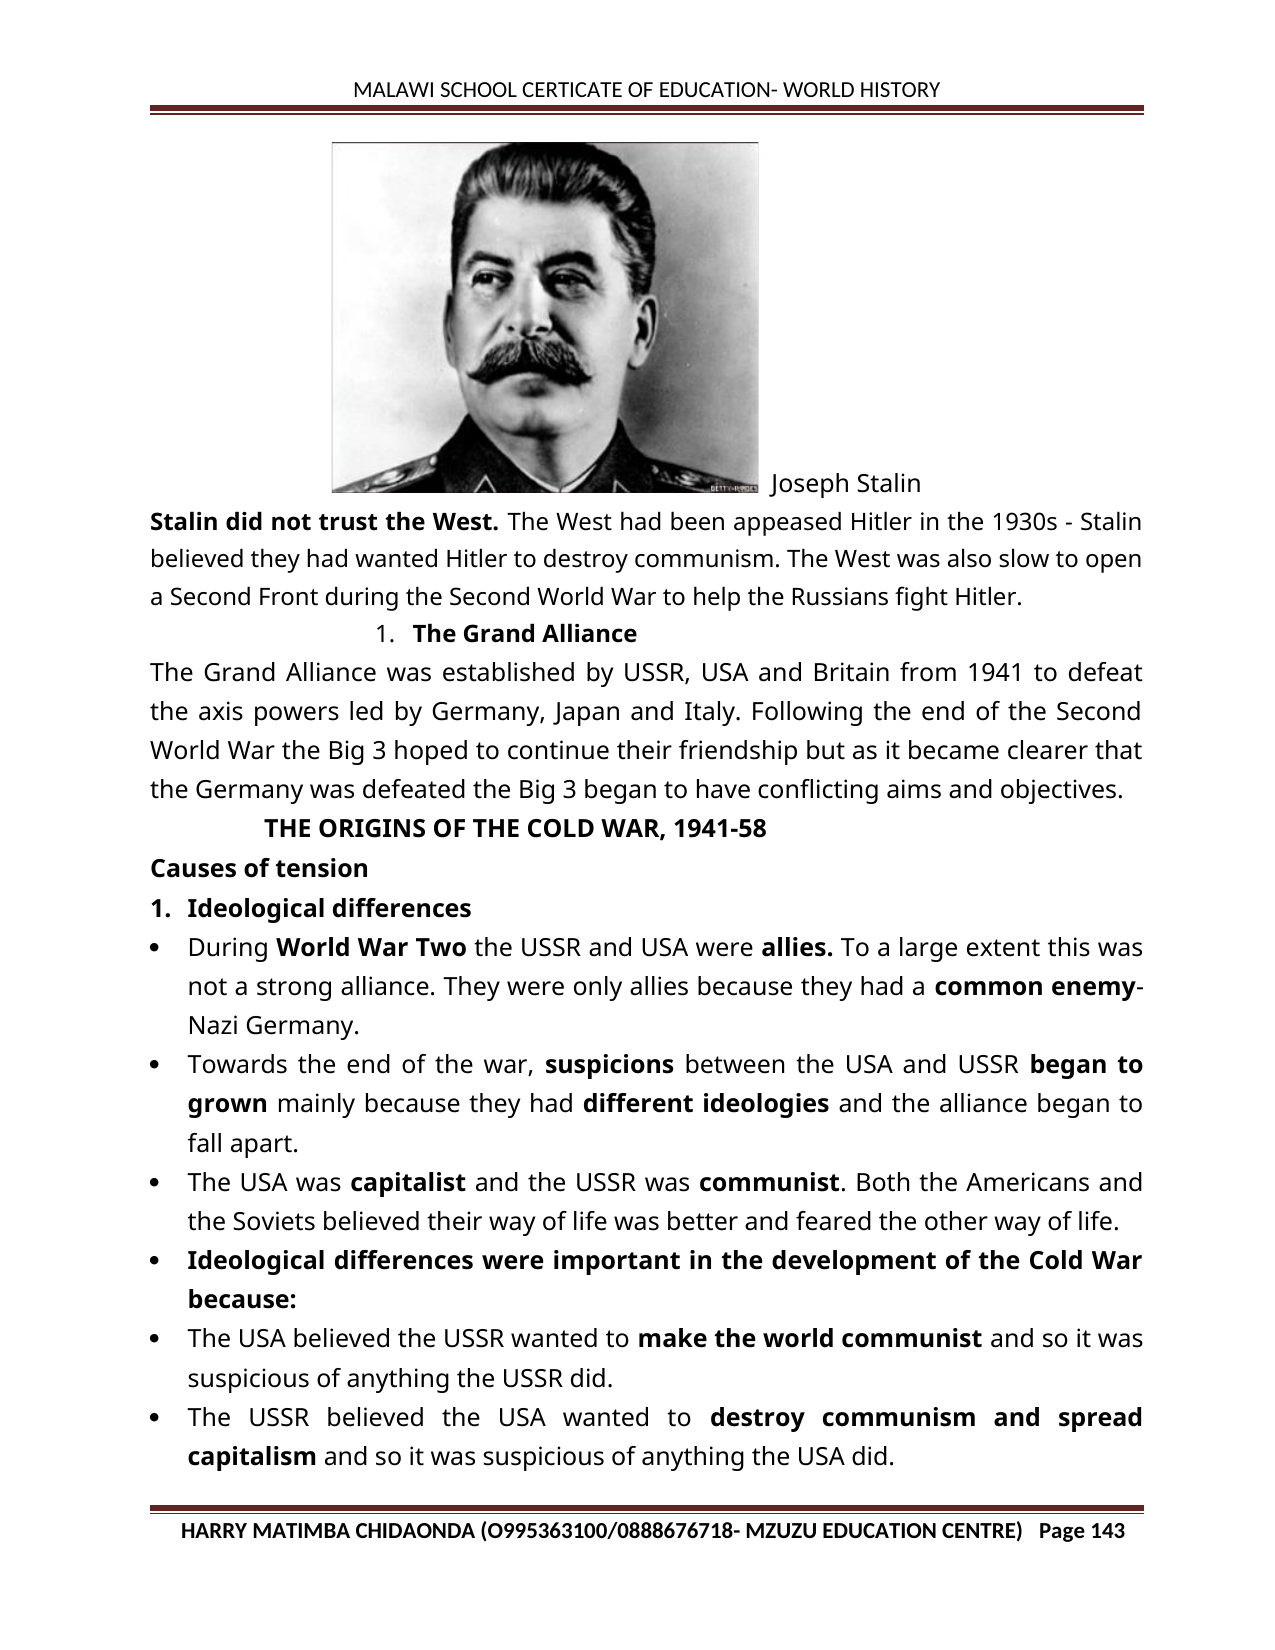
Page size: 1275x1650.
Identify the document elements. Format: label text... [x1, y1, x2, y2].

text Causes of tension [150, 851, 1144, 885]
list Ideological differences were important in the development of the Cold War because: [150, 1243, 1144, 1316]
list The USA was capitalist and the USSR was communist. Both the Americans and the Soviets believed their way of life was better and feared the other way of life. [150, 1164, 1144, 1238]
list Ideological differences [150, 890, 1144, 924]
list The USSR believed the USA wanted to destroy communism and spread capitalism and so it was suspicious of anything the USA did. [150, 1399, 1144, 1473]
text THE ORIGINS OF THE COLD WAR, 1941-58 [150, 811, 1144, 845]
list Towards the end of the war, suspicions between the USA and USSR began to grown mainly because they had different ideologies and the alliance began to fall apart. [150, 1047, 1144, 1159]
list During World War Two the USSR and USA were allies. To a large extent this was not a strong alliance. They were only allies because they had a common enemy-Nazi Germany. [150, 929, 1144, 1042]
text Stalin did not trust the West. The West had been appeased Hitler in the 1930s - Stalin believed they had wanted Hitler to destroy communism. The West was also slow to open a Second Front during the Second World War to help the Russians fight Hitler. [150, 505, 1144, 612]
text Joseph Stalin [150, 142, 1144, 500]
text The Grand Alliance was established by USSR, USA and Britain from 1941 to defeat the axis powers led by Germany, Japan and Italy. Following the end of the Second World War the Big 3 hoped to continue their friendship but as it became clearer that the Germany was defeated the Big 3 began to have conflicting aims and objectives. [150, 654, 1144, 806]
list The USA believed the USSR wanted to make the world communist and so it was suspicious of anything the USSR did. [150, 1321, 1144, 1394]
list The Grand Alliance [375, 617, 1144, 650]
